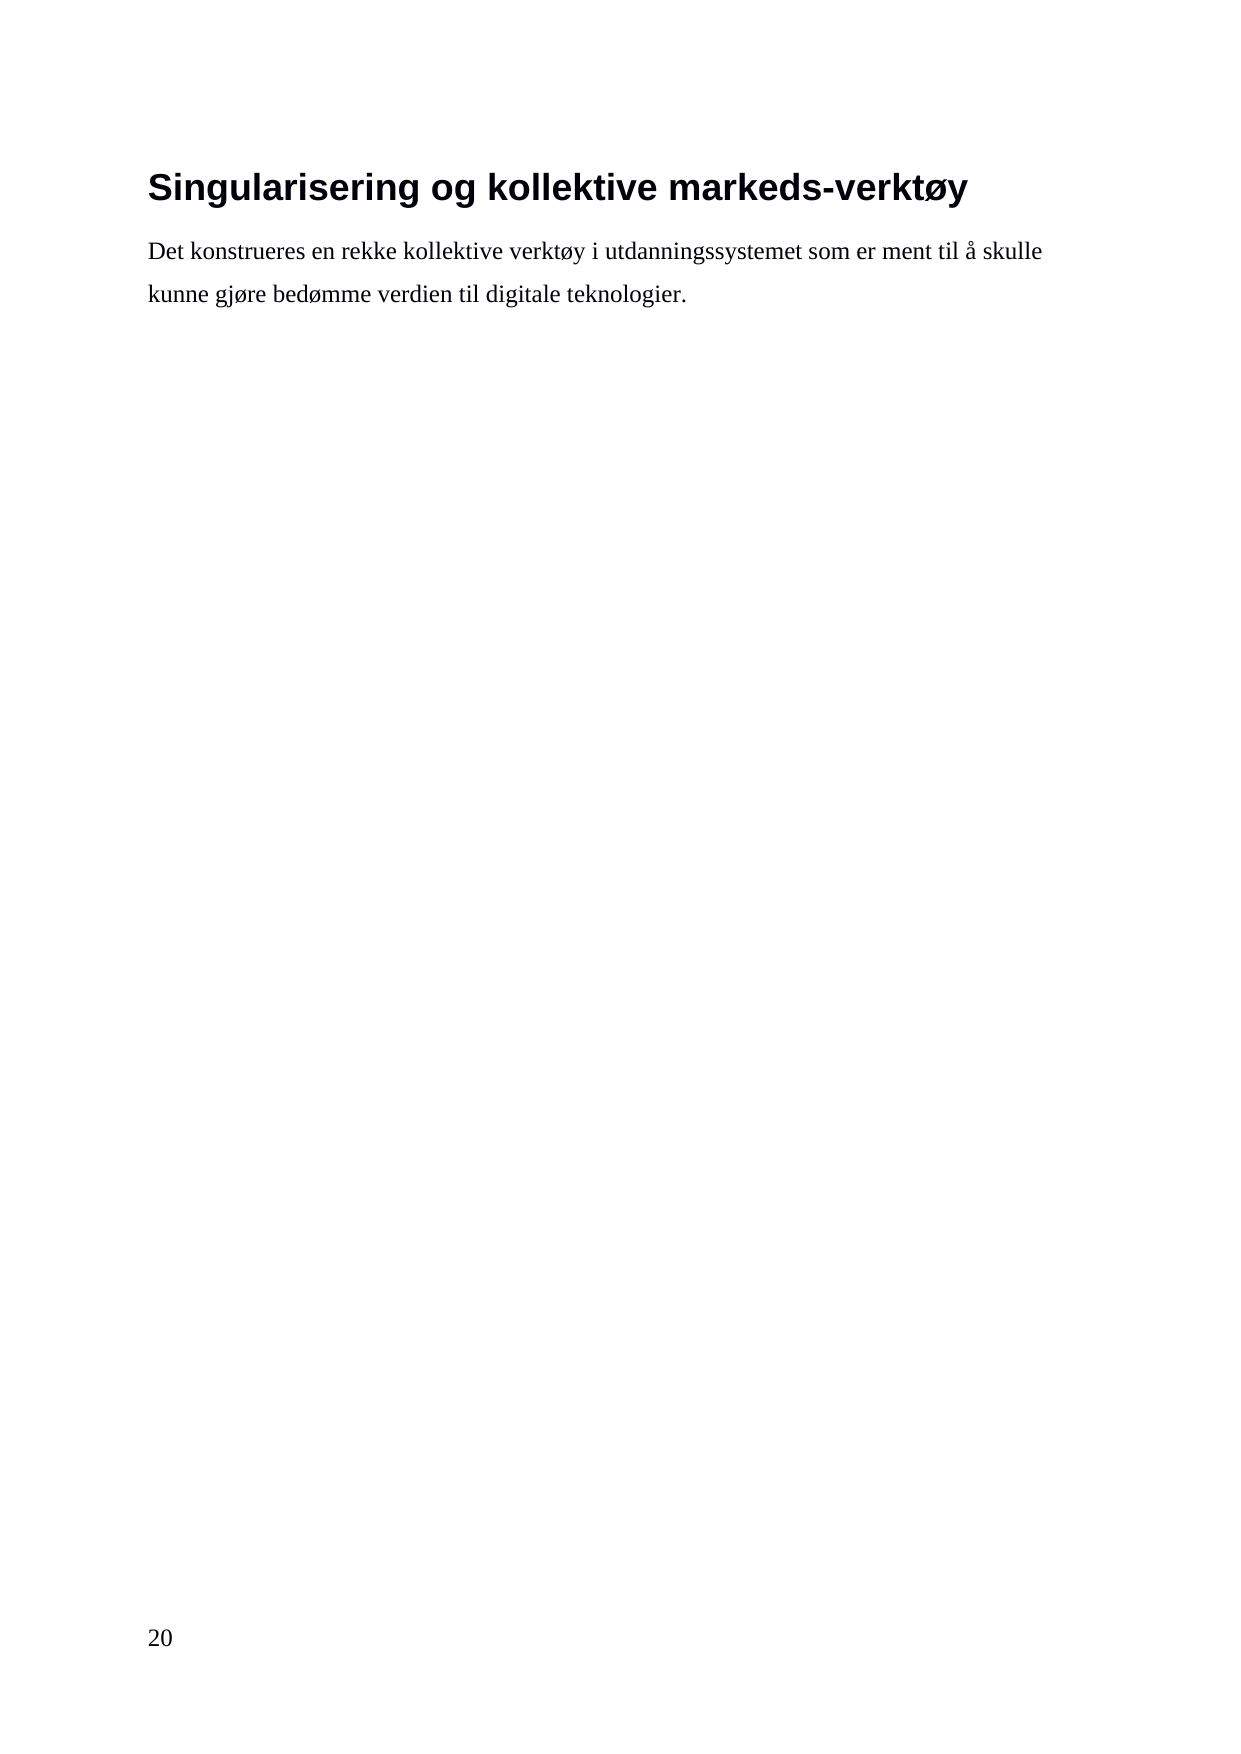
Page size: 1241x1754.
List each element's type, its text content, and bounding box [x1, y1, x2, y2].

text Det konstrueres en rekke kollektive verktøy i utdanningssystemet som er ment til å skulle kunne gjøre bedømme verdien til digitale teknologier. [148, 236, 1092, 308]
text Singularisering og kollektive markeds-verktøy [148, 165, 1092, 208]
